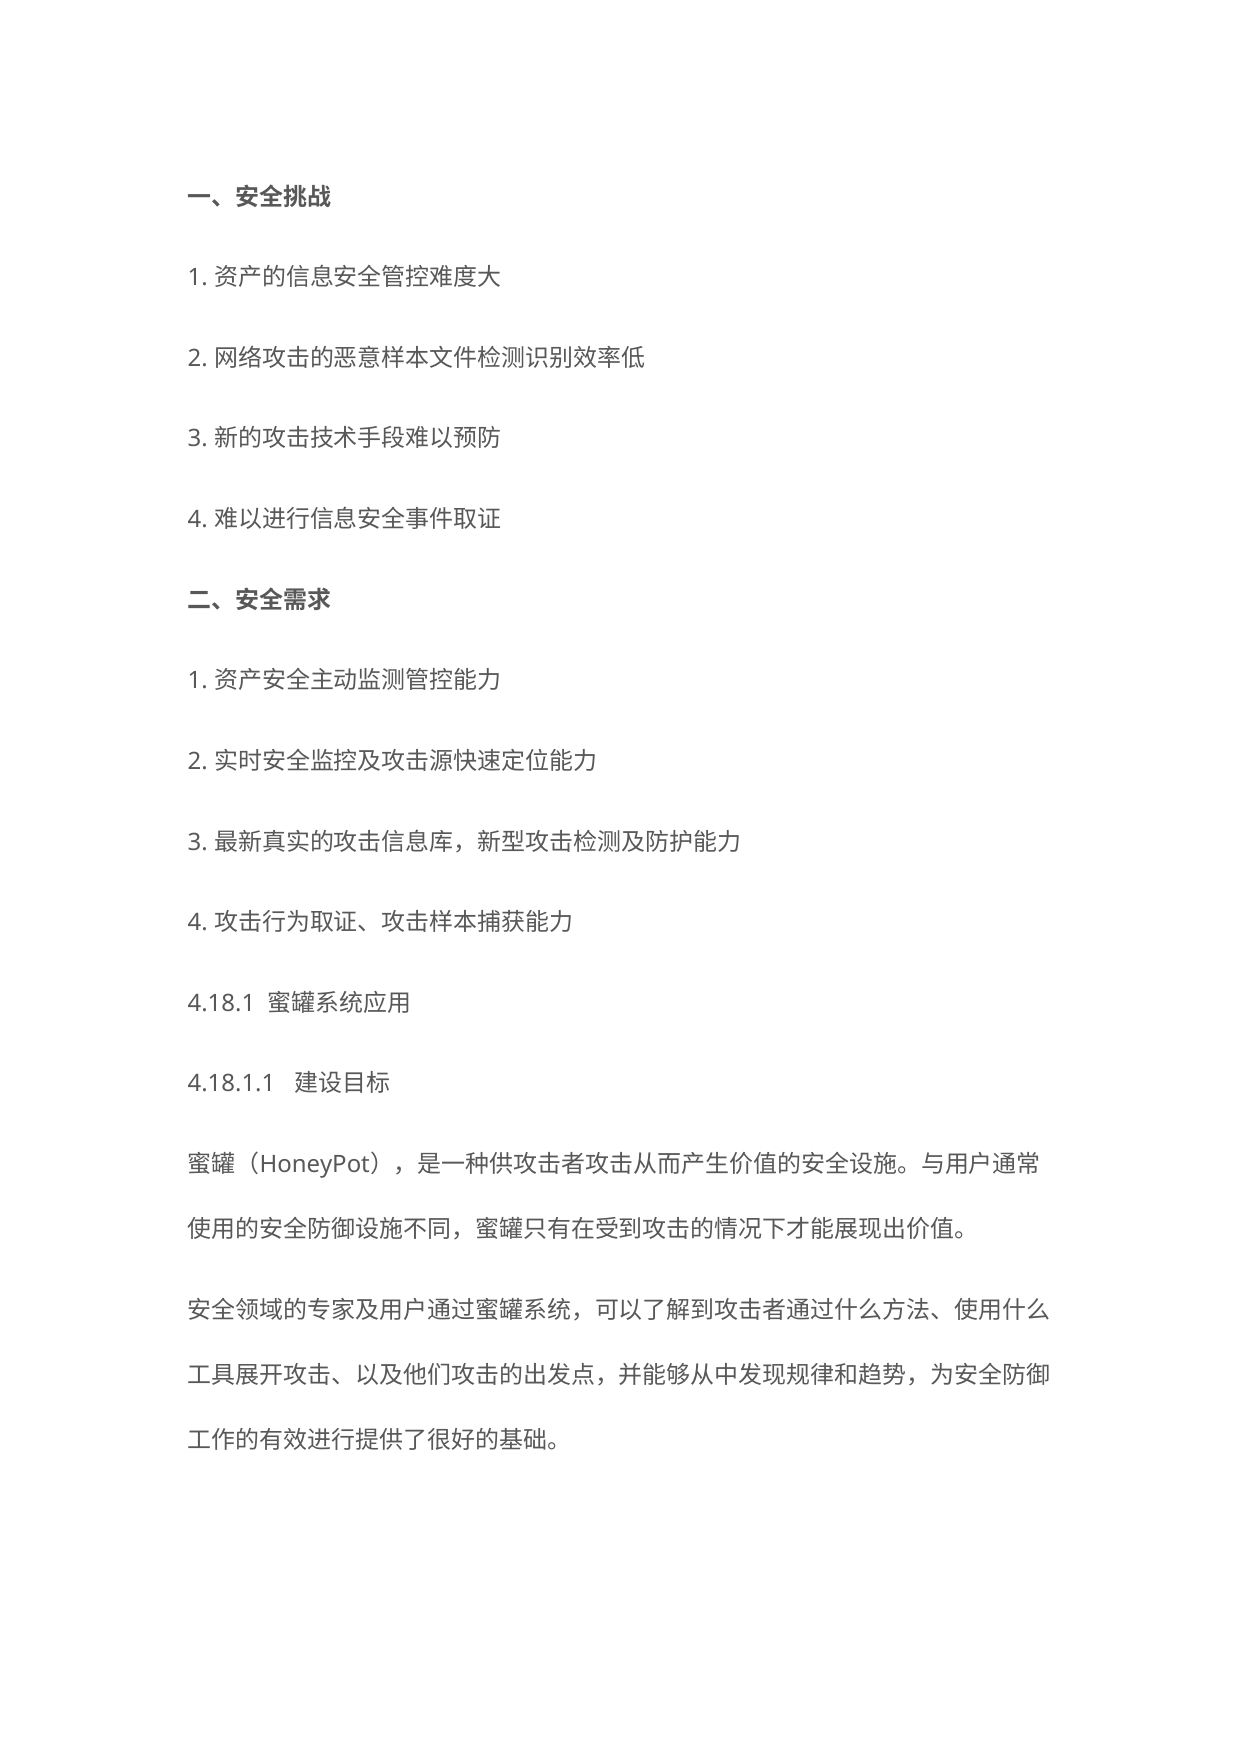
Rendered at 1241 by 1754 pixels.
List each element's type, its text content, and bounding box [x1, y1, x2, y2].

text 2. 网络攻击的恶意样本文件检测识别效率低 [187, 323, 1053, 388]
text 1. 资产安全主动监测管控能力 [187, 646, 1053, 711]
text 4.18.1.1 建设目标 [187, 1049, 1053, 1114]
text 一、安全挑战 [187, 162, 1053, 227]
text 2. 实时安全监控及攻击源快速定位能力 [187, 726, 1053, 791]
text 3. 最新真实的攻击信息库，新型攻击检测及防护能力 [187, 807, 1053, 872]
text 二、安全需求 [187, 565, 1053, 630]
text 4. 难以进行信息安全事件取证 [187, 484, 1053, 549]
text 1. 资产的信息安全管控难度大 [187, 243, 1053, 308]
text 3. 新的攻击技术手段难以预防 [187, 404, 1053, 469]
text 蜜罐（HoneyPot），是一种供攻击者攻击从而产生价值的安全设施。与用户通常使用的安全防御设施不同，蜜罐只有在受到攻击的情况下才能展现出价值。 [187, 1129, 1053, 1259]
text 安全领域的专家及用户通过蜜罐系统，可以了解到攻击者通过什么方法、使用什么工具展开攻击、以及他们攻击的出发点，并能够从中发现规律和趋势，为安全防御工作的有效进行提供了很好的基础。 [187, 1275, 1053, 1470]
text 4.18.1 蜜罐系统应用 [187, 968, 1053, 1033]
text 4. 攻击行为取证、攻击样本捕获能力 [187, 888, 1053, 953]
